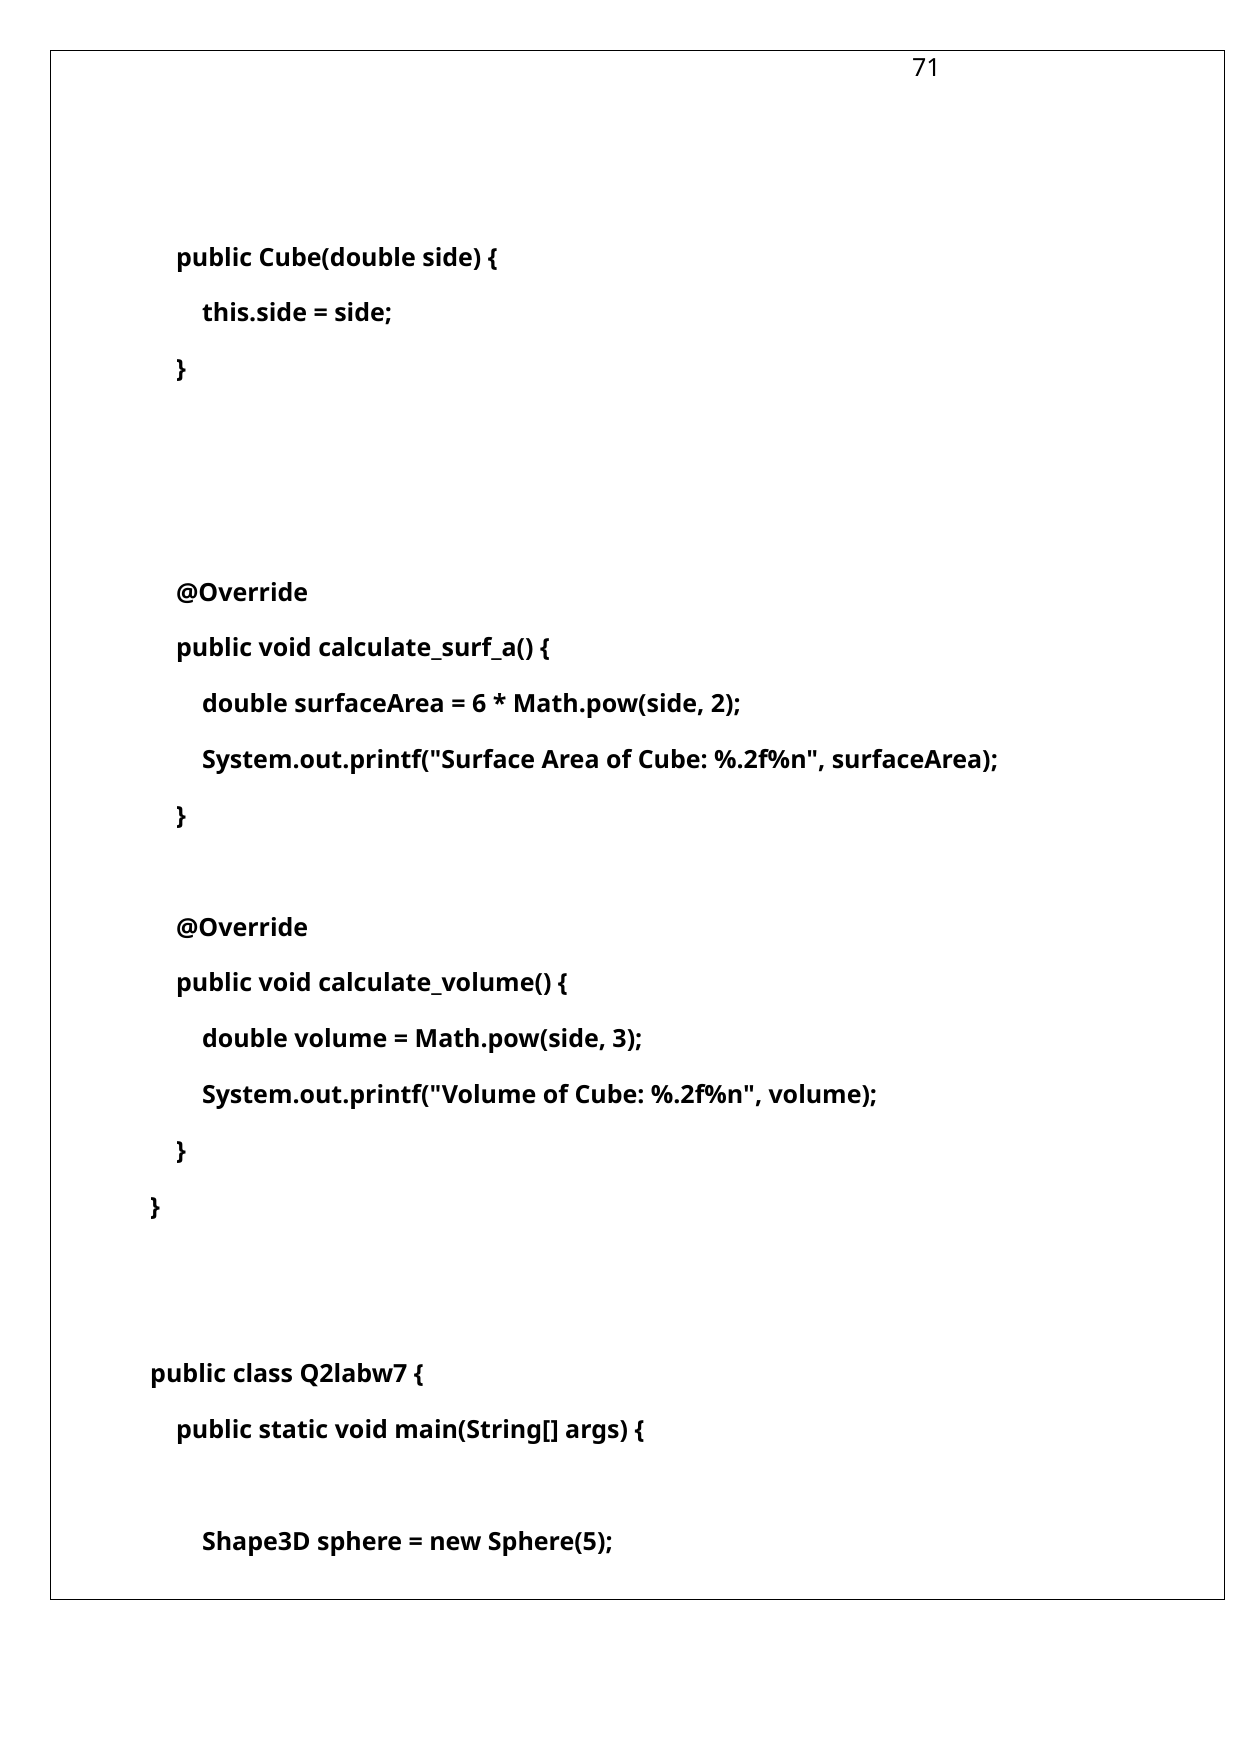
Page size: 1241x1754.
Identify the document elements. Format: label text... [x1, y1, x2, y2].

text this.side = side; [150, 295, 1090, 329]
text System.out.printf("Surface Area of Cube: %.2f%n", surfaceArea); [150, 742, 1090, 776]
text public class Q2labw7 { [150, 1356, 1090, 1390]
text public void calculate_surf_a() { [150, 630, 1090, 664]
text public static void main(String[] args) { [150, 1412, 1090, 1446]
text Shape3D sphere = new Sphere(5); [150, 1523, 1090, 1557]
text } [150, 797, 1090, 832]
text } [150, 351, 1090, 385]
text public void calculate_volume() { [150, 965, 1090, 999]
text double volume = Math.pow(side, 3); [150, 1021, 1090, 1055]
text System.out.printf("Volume of Cube: %.2f%n", volume); [150, 1077, 1090, 1111]
text } [150, 1188, 1090, 1222]
text @Override [150, 909, 1090, 943]
text } [150, 1132, 1090, 1167]
text public Cube(double side) { [150, 239, 1090, 273]
text @Override [150, 574, 1090, 608]
text double surfaceArea = 6 * Math.pow(side, 2); [150, 686, 1090, 720]
